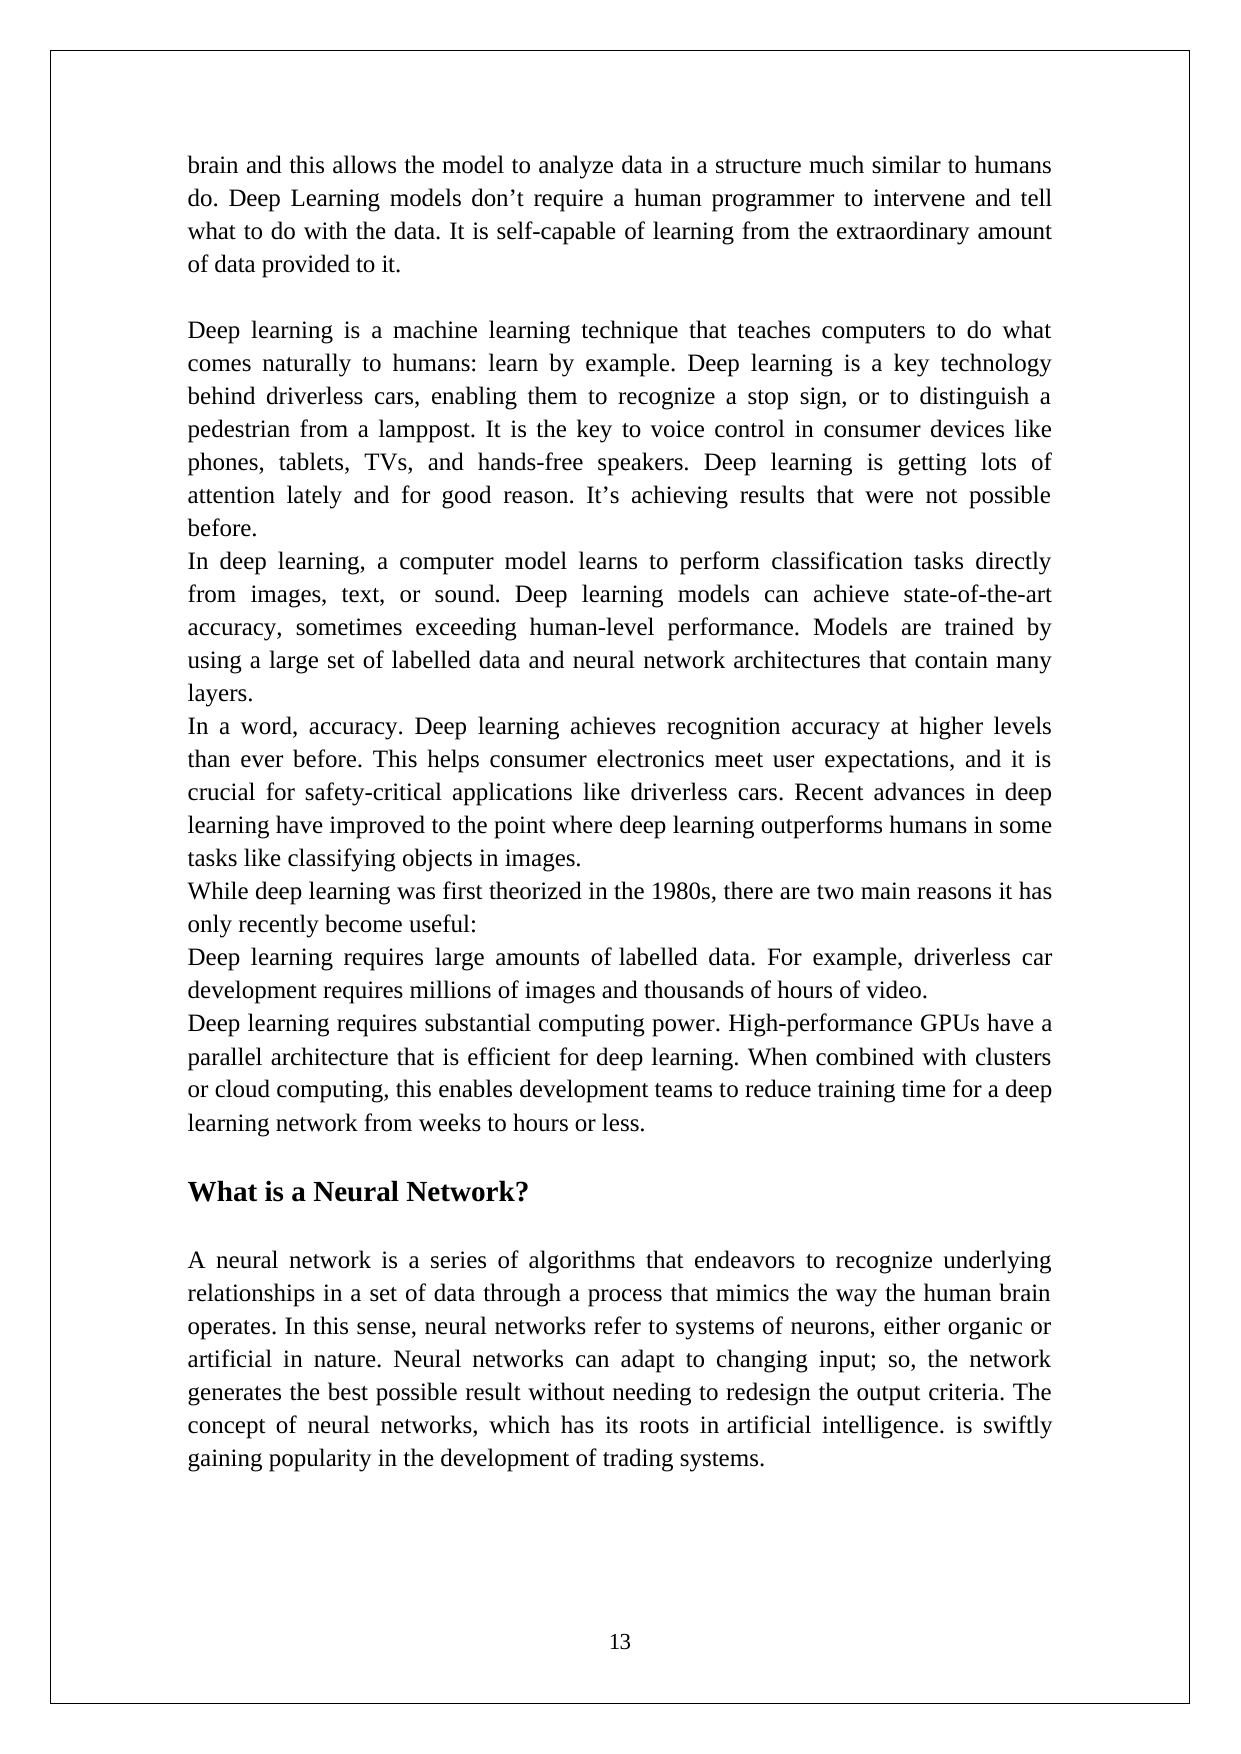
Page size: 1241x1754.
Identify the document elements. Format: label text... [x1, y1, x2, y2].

text Deep learning requires large amounts of labelled data. For example, driverless car development requires millions of images and thousands of hours of video. [187, 942, 1053, 1004]
text Deep learning is a machine learning technique that teaches computers to do what comes naturally to humans: learn by example. Deep learning is a key technology behind driverless cars, enabling them to recognize a stop sign, or to distinguish a pedestrian from a lamppost. It is the key to voice control in consumer devices like phones, tablets, TVs, and hands-free speakers. Deep learning is getting lots of attention lately and for good reason. It’s achieving results that were not possible before. [187, 315, 1053, 542]
text A neural network is a series of algorithms that endeavors to recognize underlying relationships in a set of data through a process that mimics the way the human brain operates. In this sense, neural networks refer to systems of neurons, either organic or artificial in nature. Neural networks can adapt to changing input; so, the network generates the best possible result without needing to redesign the output criteria. The concept of neural networks, which has its roots in artificial intelligence. is swiftly gaining popularity in the development of trading systems. [187, 1245, 1053, 1472]
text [187, 150, 1053, 278]
text What is a Neural Network? [187, 1174, 1053, 1207]
text In deep learning, a computer model learns to perform classification tasks directly from images, text, or sound. Deep learning models can achieve state-of-the-art accuracy, sometimes exceeding human-level performance. Models are trained by using a large set of labelled data and neural network architectures that contain many layers. [187, 546, 1053, 707]
text In a word, accuracy. Deep learning achieves recognition accuracy at higher levels than ever before. This helps consumer electronics meet user expectations, and it is crucial for safety-critical applications like driverless cars. Recent advances in deep learning have improved to the point where deep learning outperforms humans in some tasks like classifying objects in images. [187, 711, 1053, 872]
text While deep learning was first theorized in the 1980s, there are two main reasons it has only recently become useful: [187, 876, 1053, 938]
text Deep learning requires substantial computing power. High-performance GPUs have a parallel architecture that is efficient for deep learning. When combined with clusters or cloud computing, this enables development teams to reduce training time for a deep learning network from weeks to hours or less. [187, 1008, 1053, 1136]
